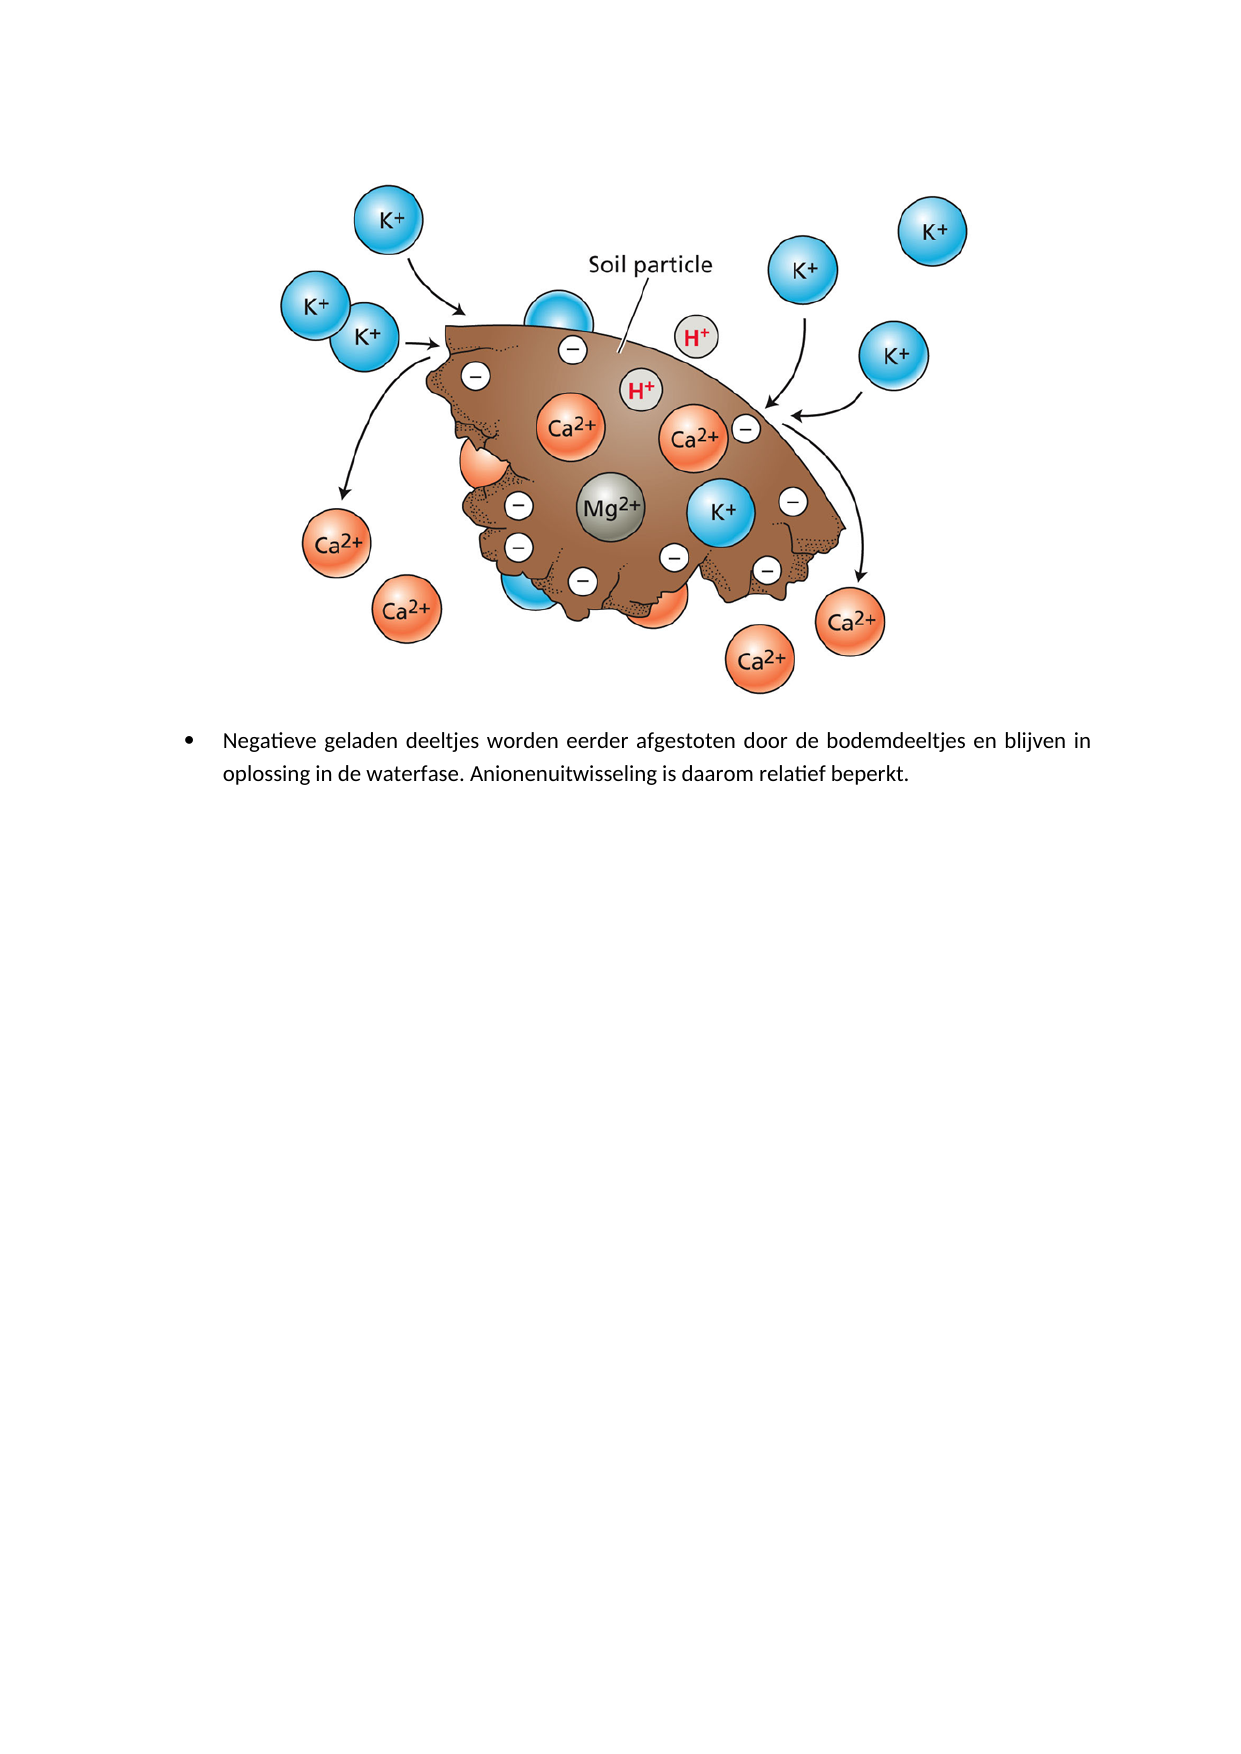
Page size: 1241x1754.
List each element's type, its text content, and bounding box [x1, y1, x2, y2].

list Negatieve geladen deeltjes worden eerder afgestoten door de bodemdeeltjes en blijven in oplossing in de waterfase. Anionenuitwisseling is daarom relatief beperkt. [185, 727, 1093, 787]
picture [263, 147, 977, 702]
